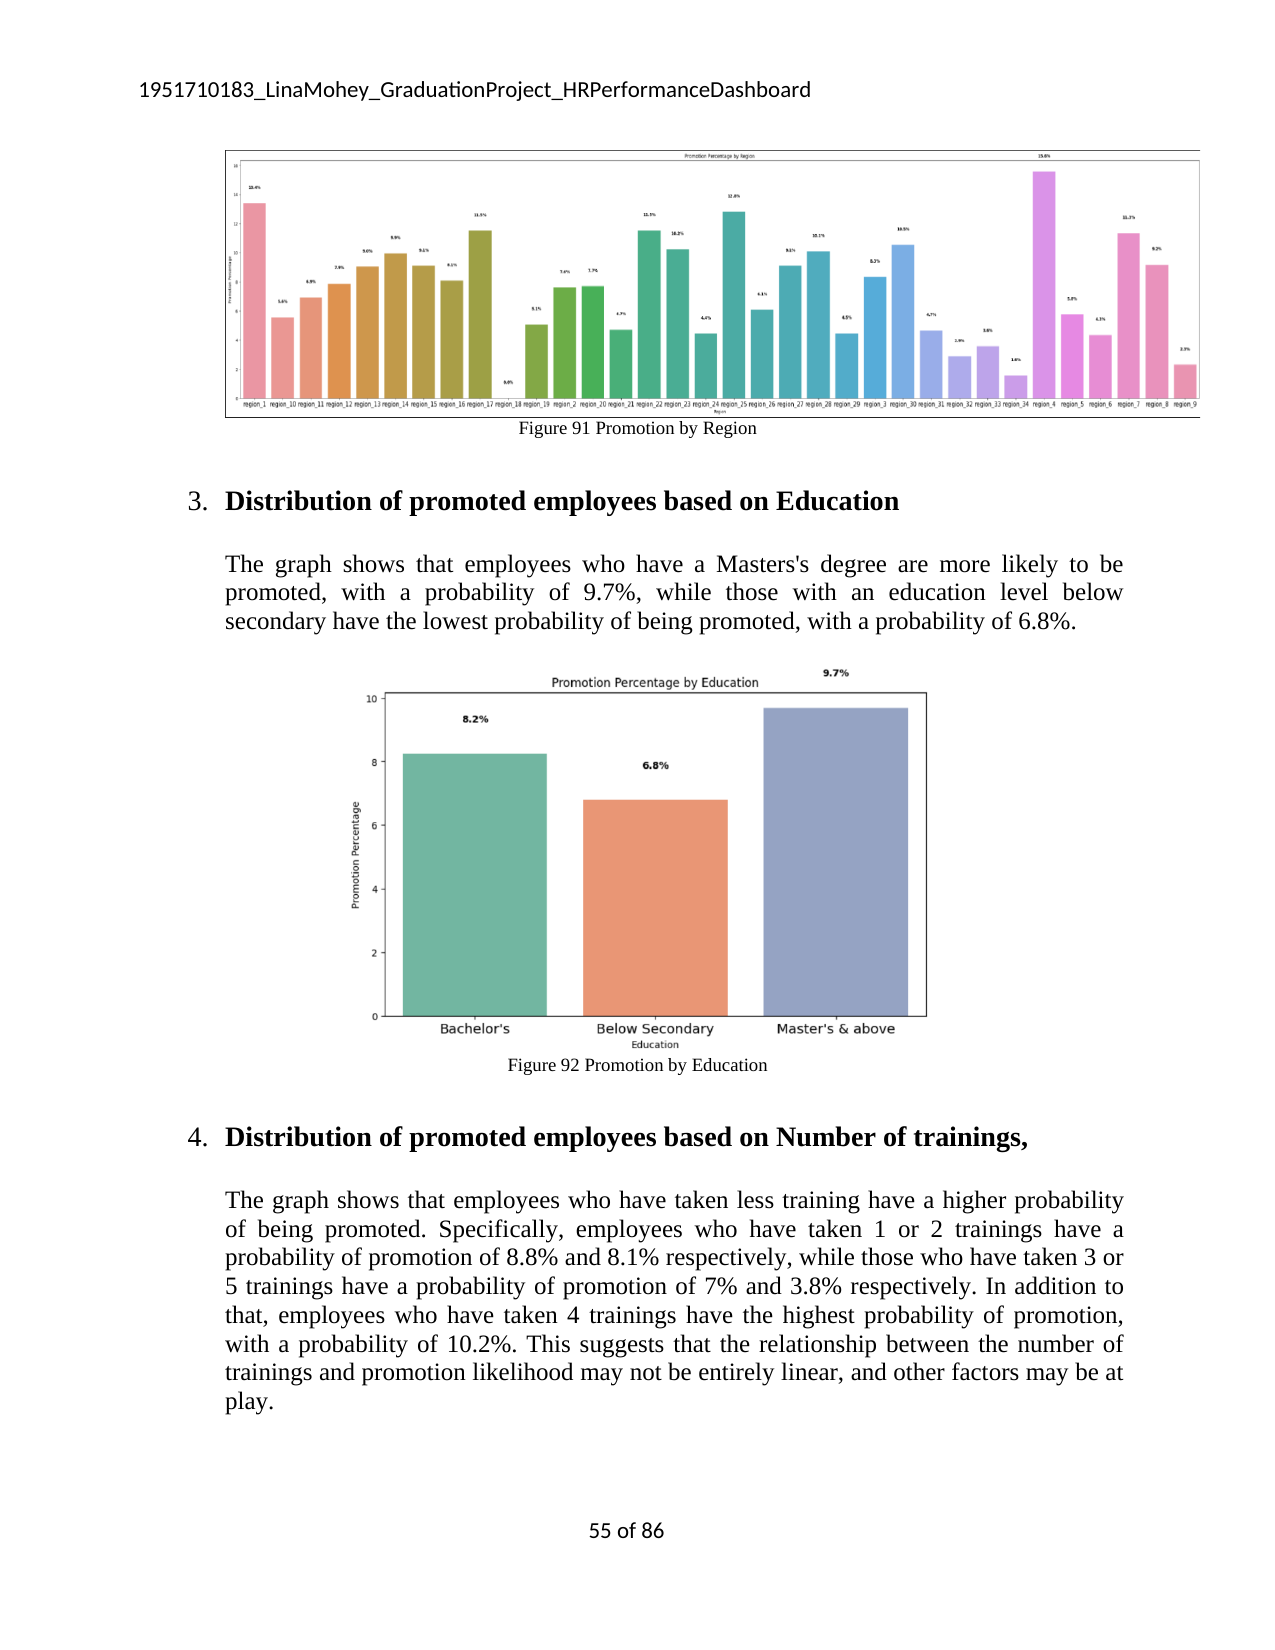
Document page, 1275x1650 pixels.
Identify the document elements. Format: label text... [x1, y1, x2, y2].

text Figure 92 Promotion by Education [150, 1053, 1125, 1075]
text Figure 91 Promotion by Region [150, 417, 1125, 439]
list Distribution of promoted employees based on Education [187, 484, 1125, 516]
list Distribution of promoted employees based on Number of trainings, [187, 1120, 1125, 1152]
text The graph shows that employees who have a Masters's degree are more likely to be promoted, with a probability of 9.7%, while those with an education level below secondary have the lowest probability of being promoted, with a probability of 6.8%. [225, 549, 1125, 635]
picture [345, 662, 930, 1054]
text The graph shows that employees who have taken less training have a higher probability of being promoted. Specifically, employees who have taken 1 or 2 trainings have a probability of promotion of 8.8% and 8.1% respectively, while those who have taken 3 or 5 trainings have a probability of promotion of 7% and 3.8% respectively. In addition to that, employees who have taken 4 trainings have the highest probability of promotion, with a probability of 10.2%. This suggests that the relationship between the number of trainings and promotion likelihood may not be entirely linear, and other factors may be at play. [225, 1185, 1125, 1415]
picture [225, 150, 1200, 418]
